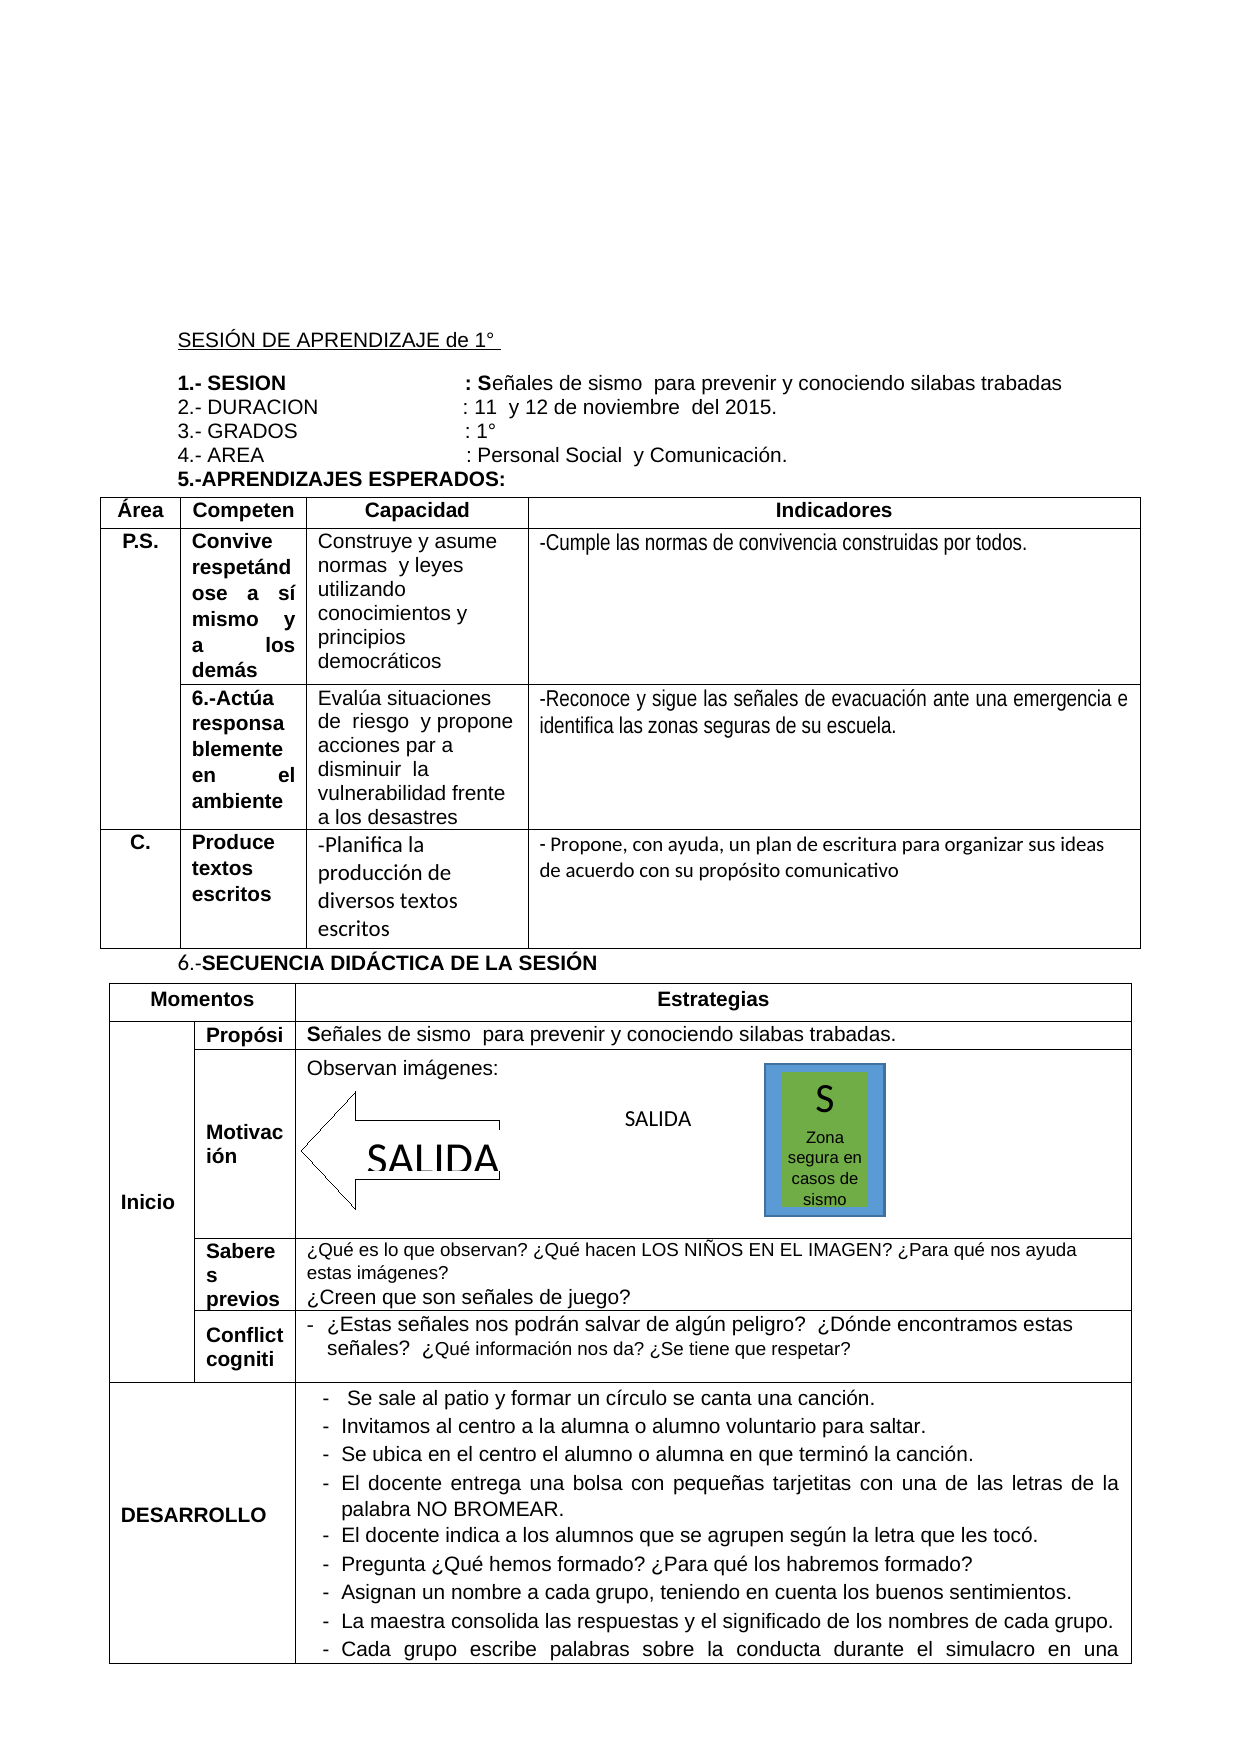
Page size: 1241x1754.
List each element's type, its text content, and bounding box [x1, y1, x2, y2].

table_cell Inicio [110, 1022, 194, 1382]
text 5.-APRENDIZAJES ESPERADOS: [177, 467, 1063, 491]
table_cell -Reconoce y sigue las señales de evacuación ante una emergencia e identifica las zonas seguras de su escuela. [529, 685, 1140, 829]
table_header Estrategias [296, 984, 1131, 1021]
table_cell P.S. [101, 529, 180, 829]
table_header Indicadores [529, 498, 1140, 528]
table_cell Observan imágenes: [296, 1050, 1131, 1237]
text SESIÓN DE APRENDIZAJE de 1° [177, 328, 1063, 352]
text 3.- GRADOS : 1° [177, 419, 1063, 443]
table_cell Señales de sismo para prevenir y conociendo silabas trabadas. [296, 1022, 1131, 1049]
table_cell ¿Qué es lo que observan? ¿Qué hacen LOS NIÑOS EN EL IMAGEN? ¿Para qué nos ayuda estas imágenes? ¿Creen que son señales de juego? [296, 1239, 1131, 1310]
table_header Área [101, 498, 180, 528]
table_cell 6.-Actúa responsablemente en el ambiente [181, 685, 306, 829]
text 1.- SESION : Señales de sismo para prevenir y conociendo silabas trabadas [177, 371, 1063, 395]
table_cell -Cumple las normas de convivencia construidas por todos. [529, 529, 1140, 684]
table_cell ¿Estas señales nos podrán salvar de algún peligro? ¿Dónde encontramos estas señales? ¿Qué información nos da? ¿Se tiene que respetar? [296, 1311, 1131, 1382]
table_header Capacidad [307, 498, 528, 528]
table_cell Saberes previos [195, 1239, 295, 1310]
table_cell Convive respetándose a sí mismo y a los demás [181, 529, 306, 684]
table_cell C. [101, 830, 180, 947]
table_cell DESARROLLO Desarrollo [110, 1383, 295, 1663]
text 2.- DURACION : 11 y 12 de noviembre del 2015. [177, 395, 1063, 419]
text 6.-SECUENCIA DIDÁCTICA DE LA SESIÓN [177, 949, 1063, 976]
table_header Competen [181, 498, 306, 528]
text 4.- AREA : Personal Social y Comunicación. [177, 443, 1063, 467]
table_cell Propósi [195, 1022, 295, 1049]
table_cell Evalúa situaciones de riesgo y propone acciones par a disminuir la vulnerabilidad frente a los desastres [307, 685, 528, 829]
table_cell -Planifica la producción de diversos textos escritos [307, 830, 528, 947]
table_cell Conflictcogniti [195, 1311, 295, 1382]
table_cell Construye y asume normas y leyes utilizando conocimientos y principios democráticos [307, 529, 528, 684]
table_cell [296, 1383, 1131, 1663]
table_cell Motivación [195, 1050, 295, 1237]
table_header Momentos [110, 984, 295, 1021]
table_cell - Propone, con ayuda, un plan de escritura para organizar sus ideas de acuerdo con su propósito comunicativo [529, 830, 1140, 947]
table_cell Produce textos escritos [181, 830, 306, 947]
